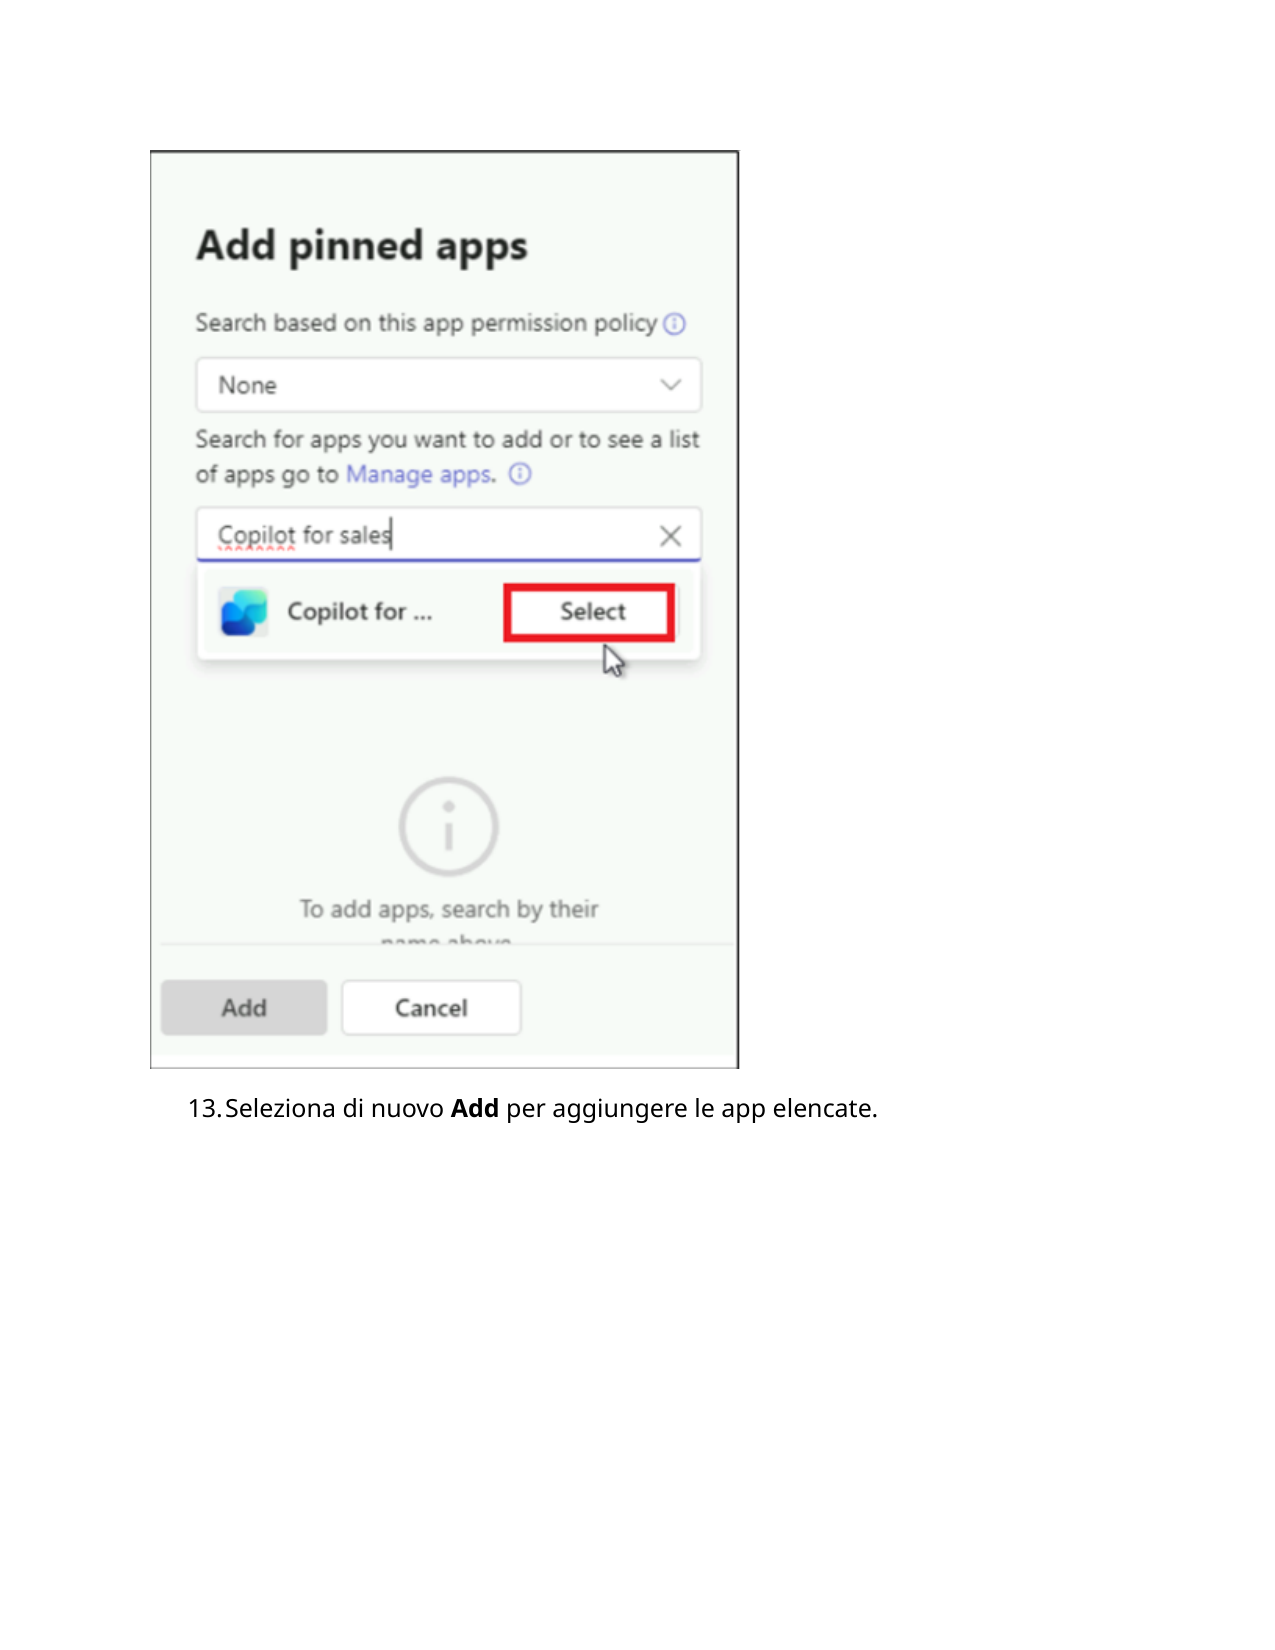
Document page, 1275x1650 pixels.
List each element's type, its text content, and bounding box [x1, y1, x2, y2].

picture [150, 150, 741, 1069]
list Seleziona di nuovo Add per aggiungere le app elencate. [187, 1091, 1125, 1125]
